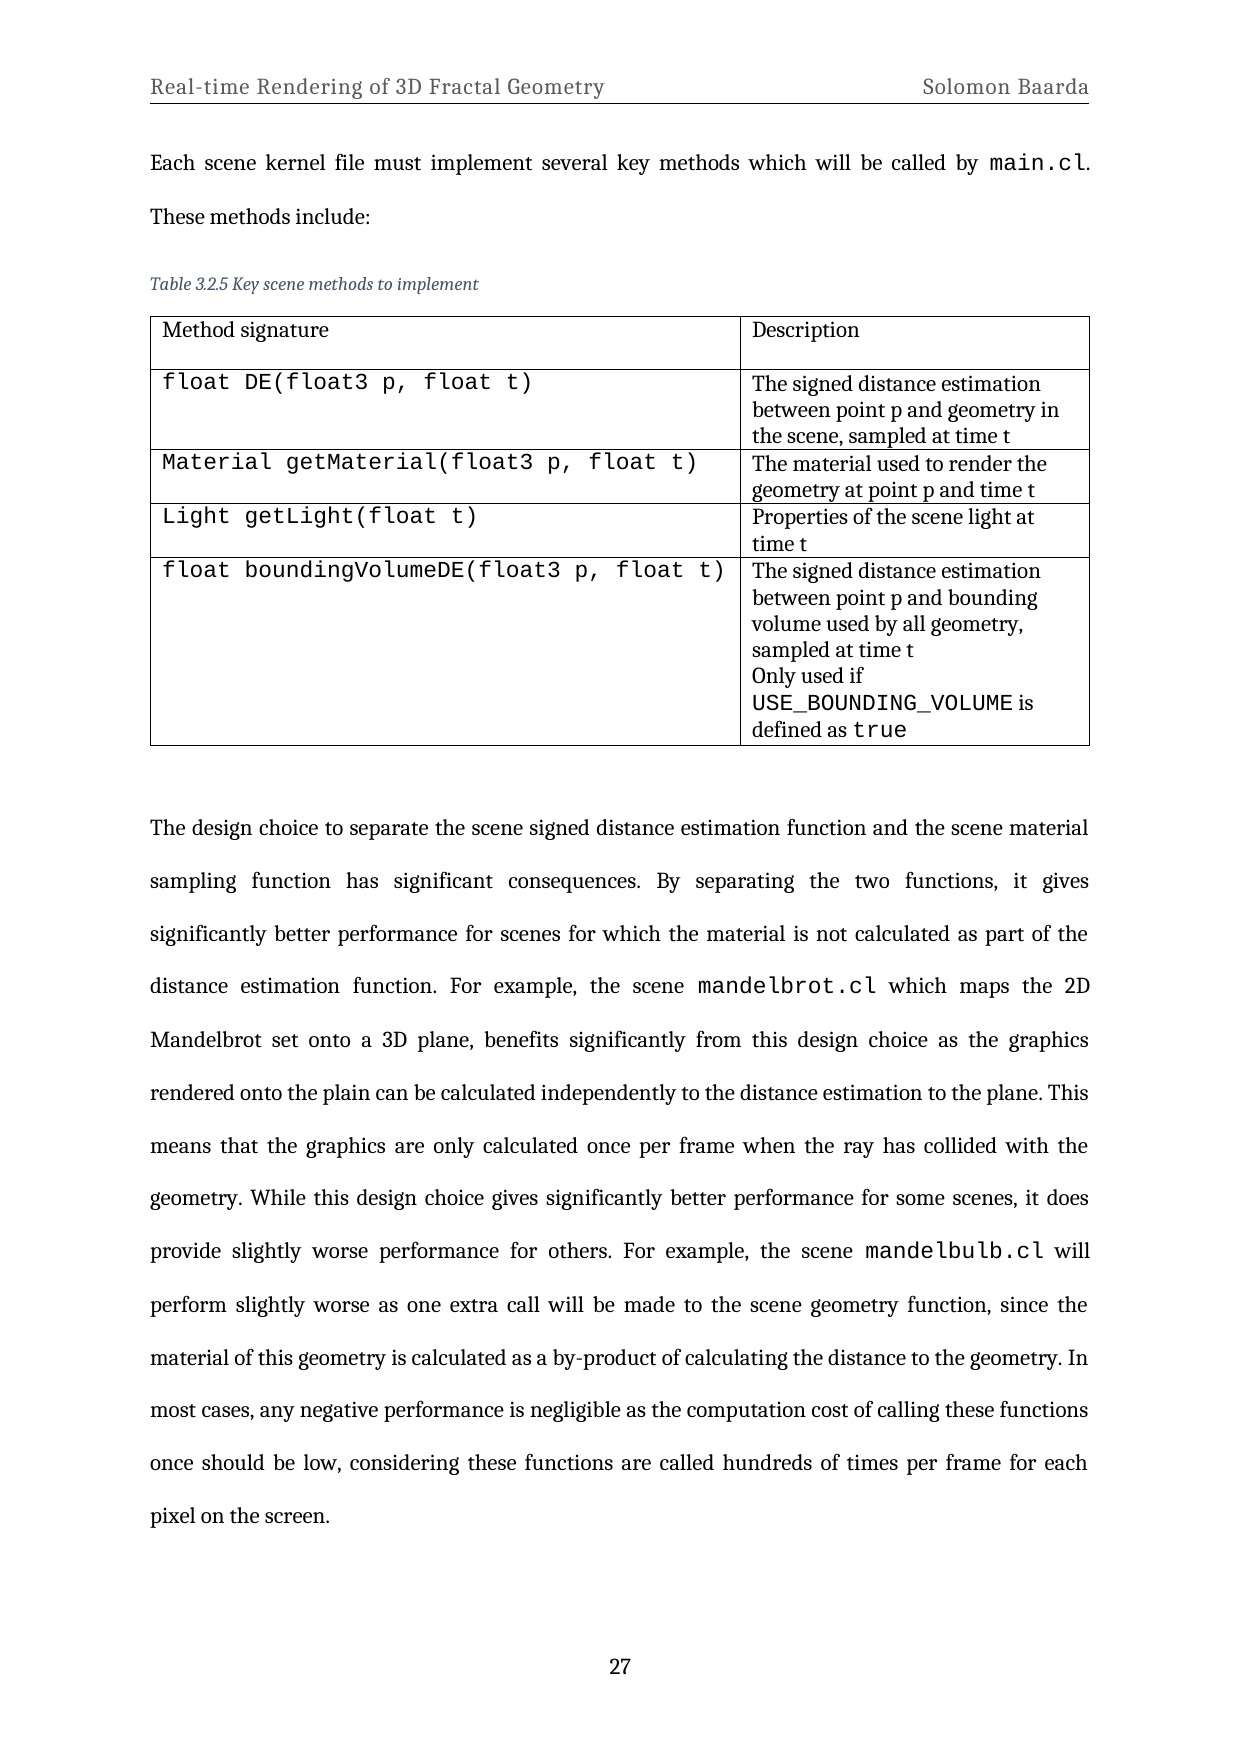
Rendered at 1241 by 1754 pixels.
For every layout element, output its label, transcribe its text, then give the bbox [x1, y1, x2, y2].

text The design choice to separate the scene signed distance estimation function and the scene material sampling function has significant consequences. By separating the two functions, it gives significantly better performance for scenes for which the material is not calculated as part of the distance estimation function. For example, the scene mandelbrot.cl which maps the 2D Mandelbrot set onto a 3D plane, benefits significantly from this design choice as the graphics rendered onto the plain can be calculated independently to the distance estimation to the plane. This means that the graphics are only calculated once per frame when the ray has collided with the geometry. While this design choice gives significantly better performance for some scenes, it does provide slightly worse performance for others. For example, the scene mandelbulb.cl will perform slightly worse as one extra call will be made to the scene geometry function, since the material of this geometry is calculated as a by-product of calculating the distance to the geometry. In most cases, any negative performance is negligible as the computation cost of calling these functions once should be low, considering these functions are called hundreds of times per frame for each pixel on the screen. [150, 815, 1090, 1529]
table_cell Light getLight(float t) [151, 504, 740, 557]
table_cell The signed distance estimation between point p and geometry in the scene, sampled at time t [741, 370, 1089, 449]
table_header Description [741, 317, 1089, 369]
text Each scene kernel file must implement several key methods which will be called by main.cl. These methods include: [150, 150, 1090, 230]
table_header Method signature [151, 317, 740, 369]
table_cell The signed distance estimation between point p and bounding volume used by all geometry, sampled at time t Only used if USE_BOUNDING_VOLUME is defined as true [741, 558, 1089, 745]
table_cell The material used to render the geometry at point p and time t [741, 450, 1089, 503]
table_cell float boundingVolumeDE(float3 p, float t) [151, 558, 740, 745]
table_cell Material getMaterial(float3 p, float t) [151, 450, 740, 503]
table_cell float DE(float3 p, float t) [151, 370, 740, 449]
table_cell Properties of the scene light at time t [741, 504, 1089, 557]
